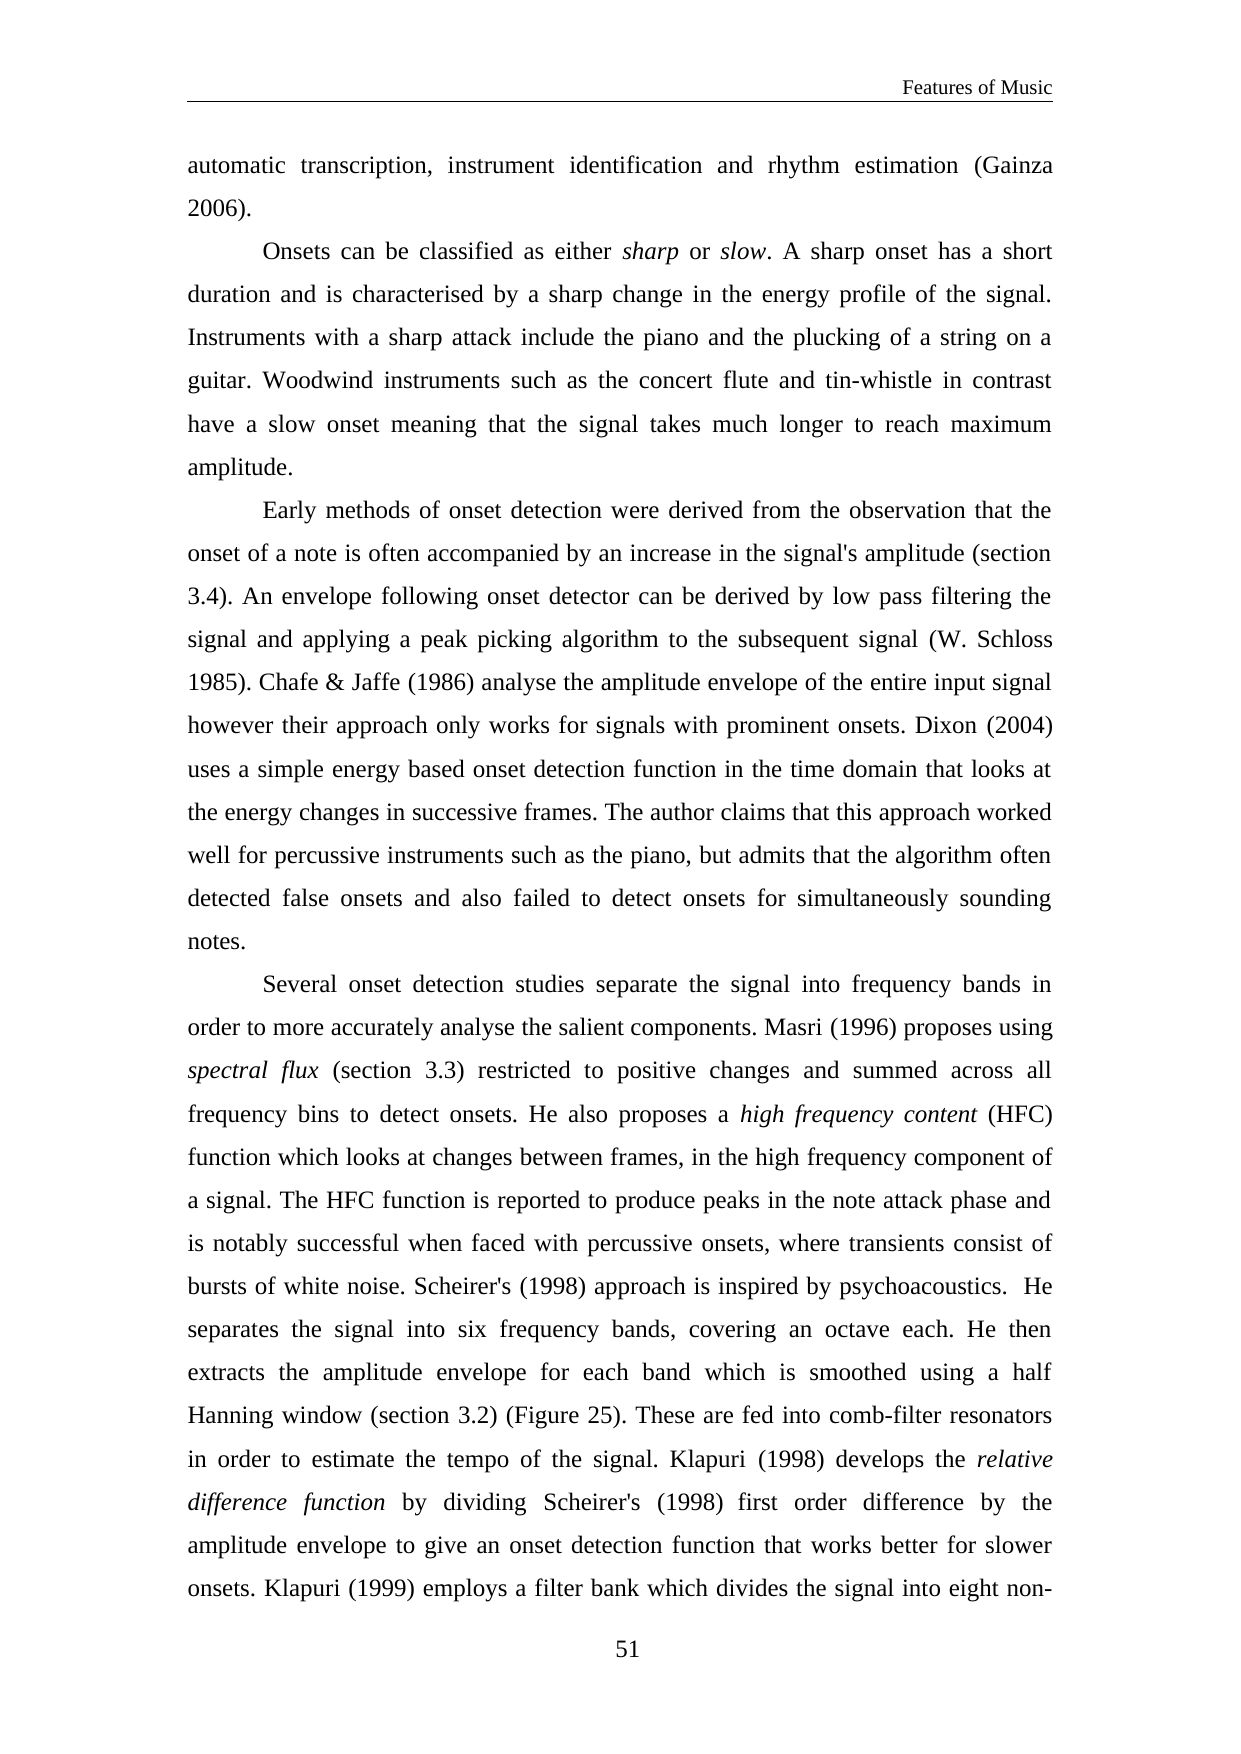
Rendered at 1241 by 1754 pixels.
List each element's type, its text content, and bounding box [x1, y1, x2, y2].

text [187, 150, 1053, 222]
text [187, 969, 1053, 1602]
text Early methods of onset detection were derived from the observation that the onset of a note is often accompanied by an increase in the signal's amplitude (section 3.4). An envelope following onset detector can be derived by low pass filtering the signal and applying a peak picking algorithm to the subsequent signal (W. Schloss 1985). Chafe & Jaffe (1986) analyse the amplitude envelope of the entire input signal however their approach only works for signals with prominent onsets. Dixon (2004) uses a simple energy based onset detection function in the time domain that looks at the energy changes in successive frames. The author claims that this approach worked well for percussive instruments such as the piano, but admits that the algorithm often detected false onsets and also failed to detect onsets for simultaneously sounding notes. [187, 495, 1053, 955]
text Onsets can be classified as either sharp or slow. A sharp onset has a short duration and is characterised by a sharp change in the energy profile of the signal. Instruments with a sharp attack include the piano and the plucking of a string on a guitar. Woodwind instruments such as the concert flute and tin-whistle in contrast have a slow onset meaning that the signal takes much longer to reach maximum amplitude. [187, 236, 1053, 481]
